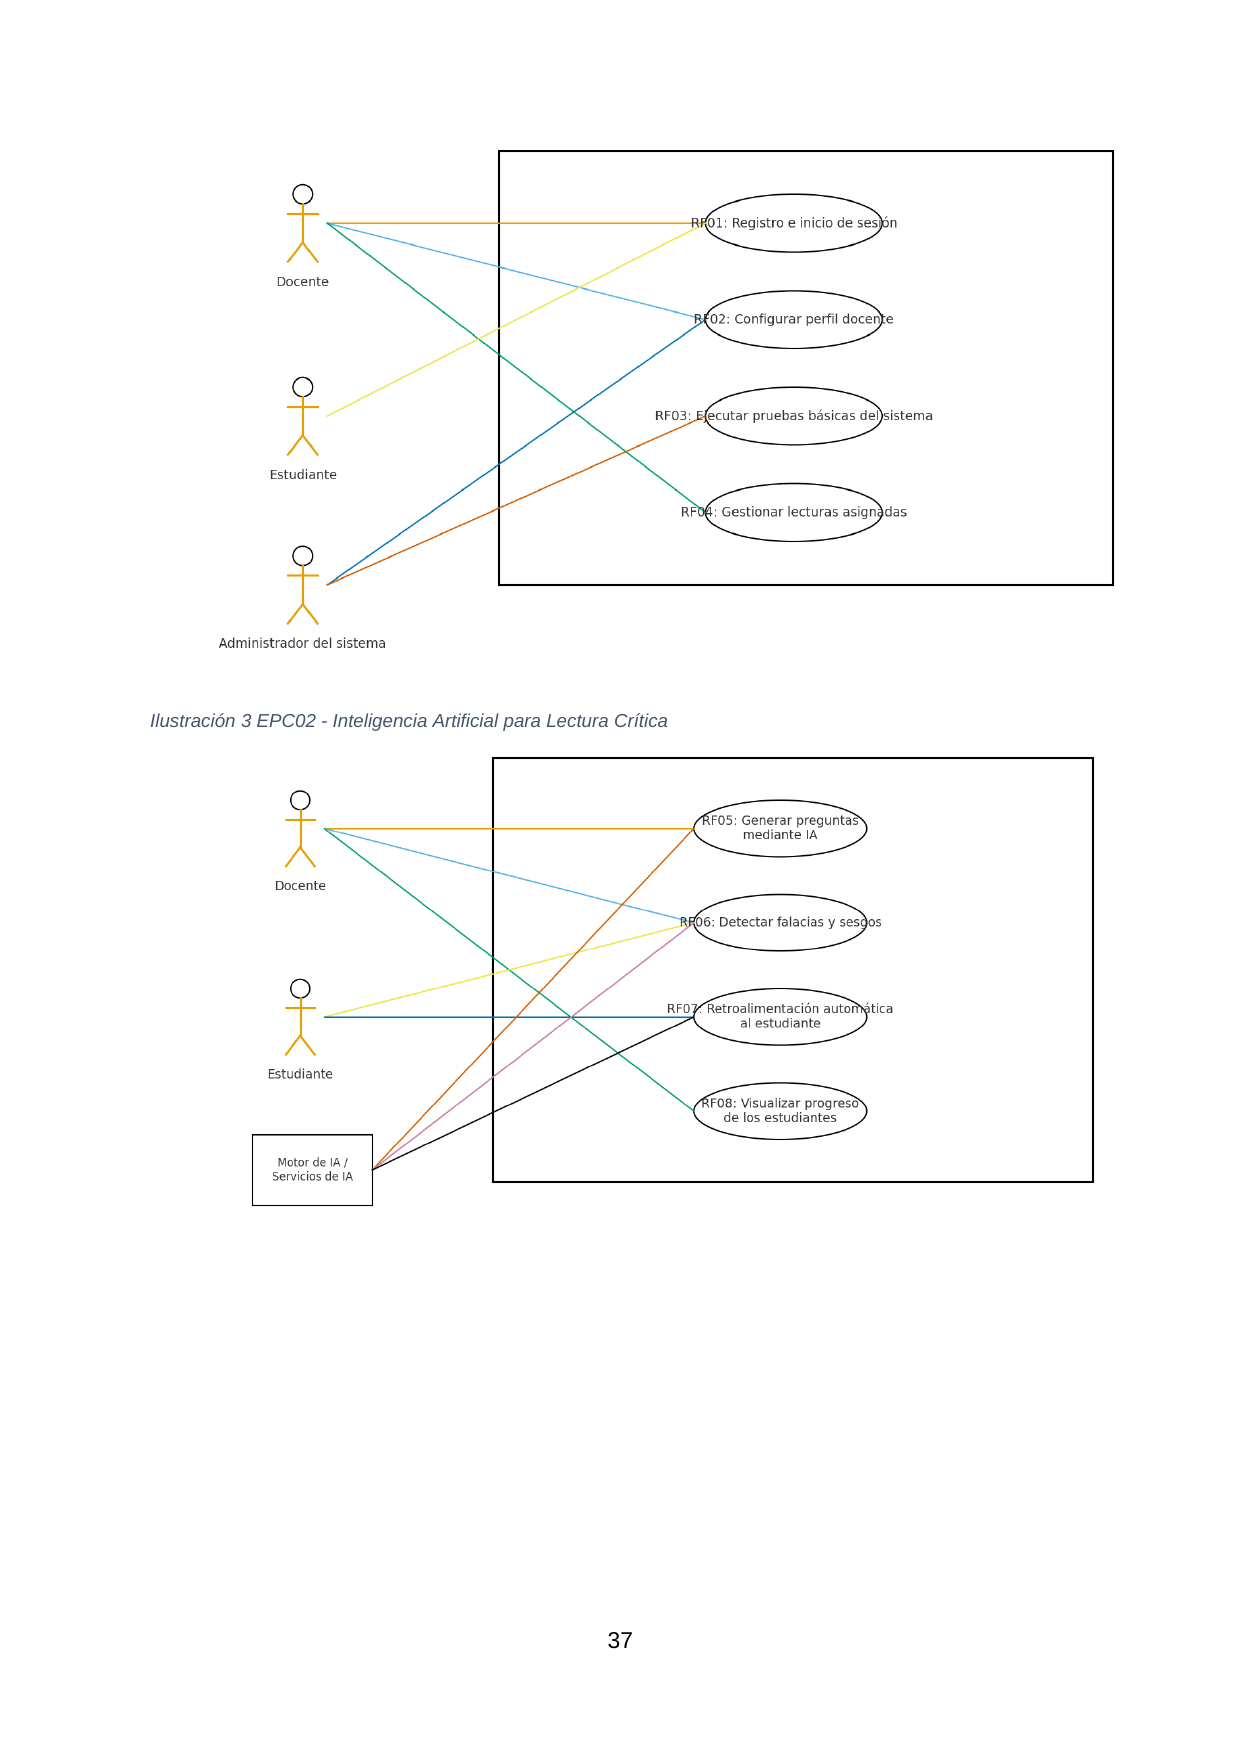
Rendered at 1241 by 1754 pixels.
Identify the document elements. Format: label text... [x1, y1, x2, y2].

picture [194, 752, 1174, 1262]
text Ilustración 3 EPC02 - Inteligencia Artificial para Lectura Crítica [150, 710, 1090, 732]
picture [194, 150, 1196, 667]
